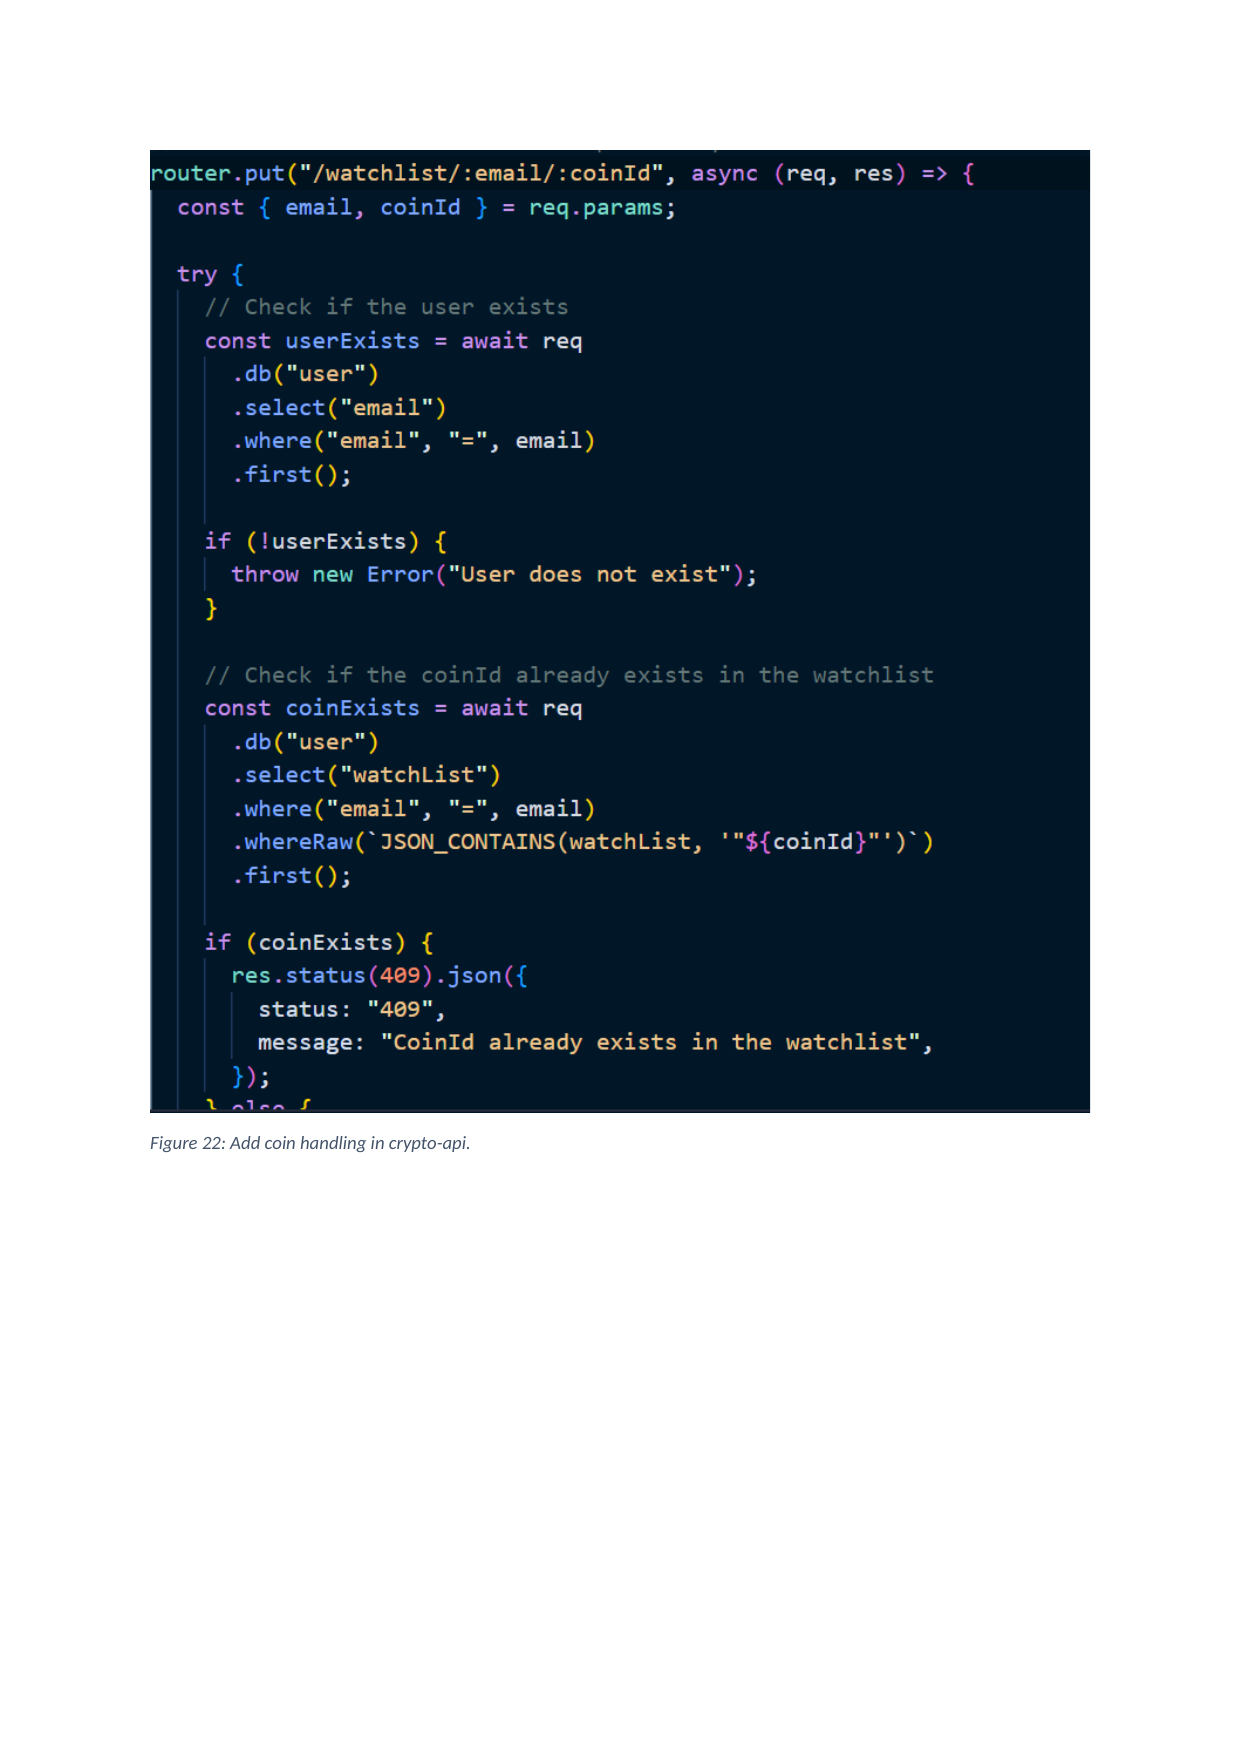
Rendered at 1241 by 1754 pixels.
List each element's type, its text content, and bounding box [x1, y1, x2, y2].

picture [150, 150, 1091, 1113]
text Figure 22: Add coin handling in crypto-api. [150, 1131, 1090, 1154]
